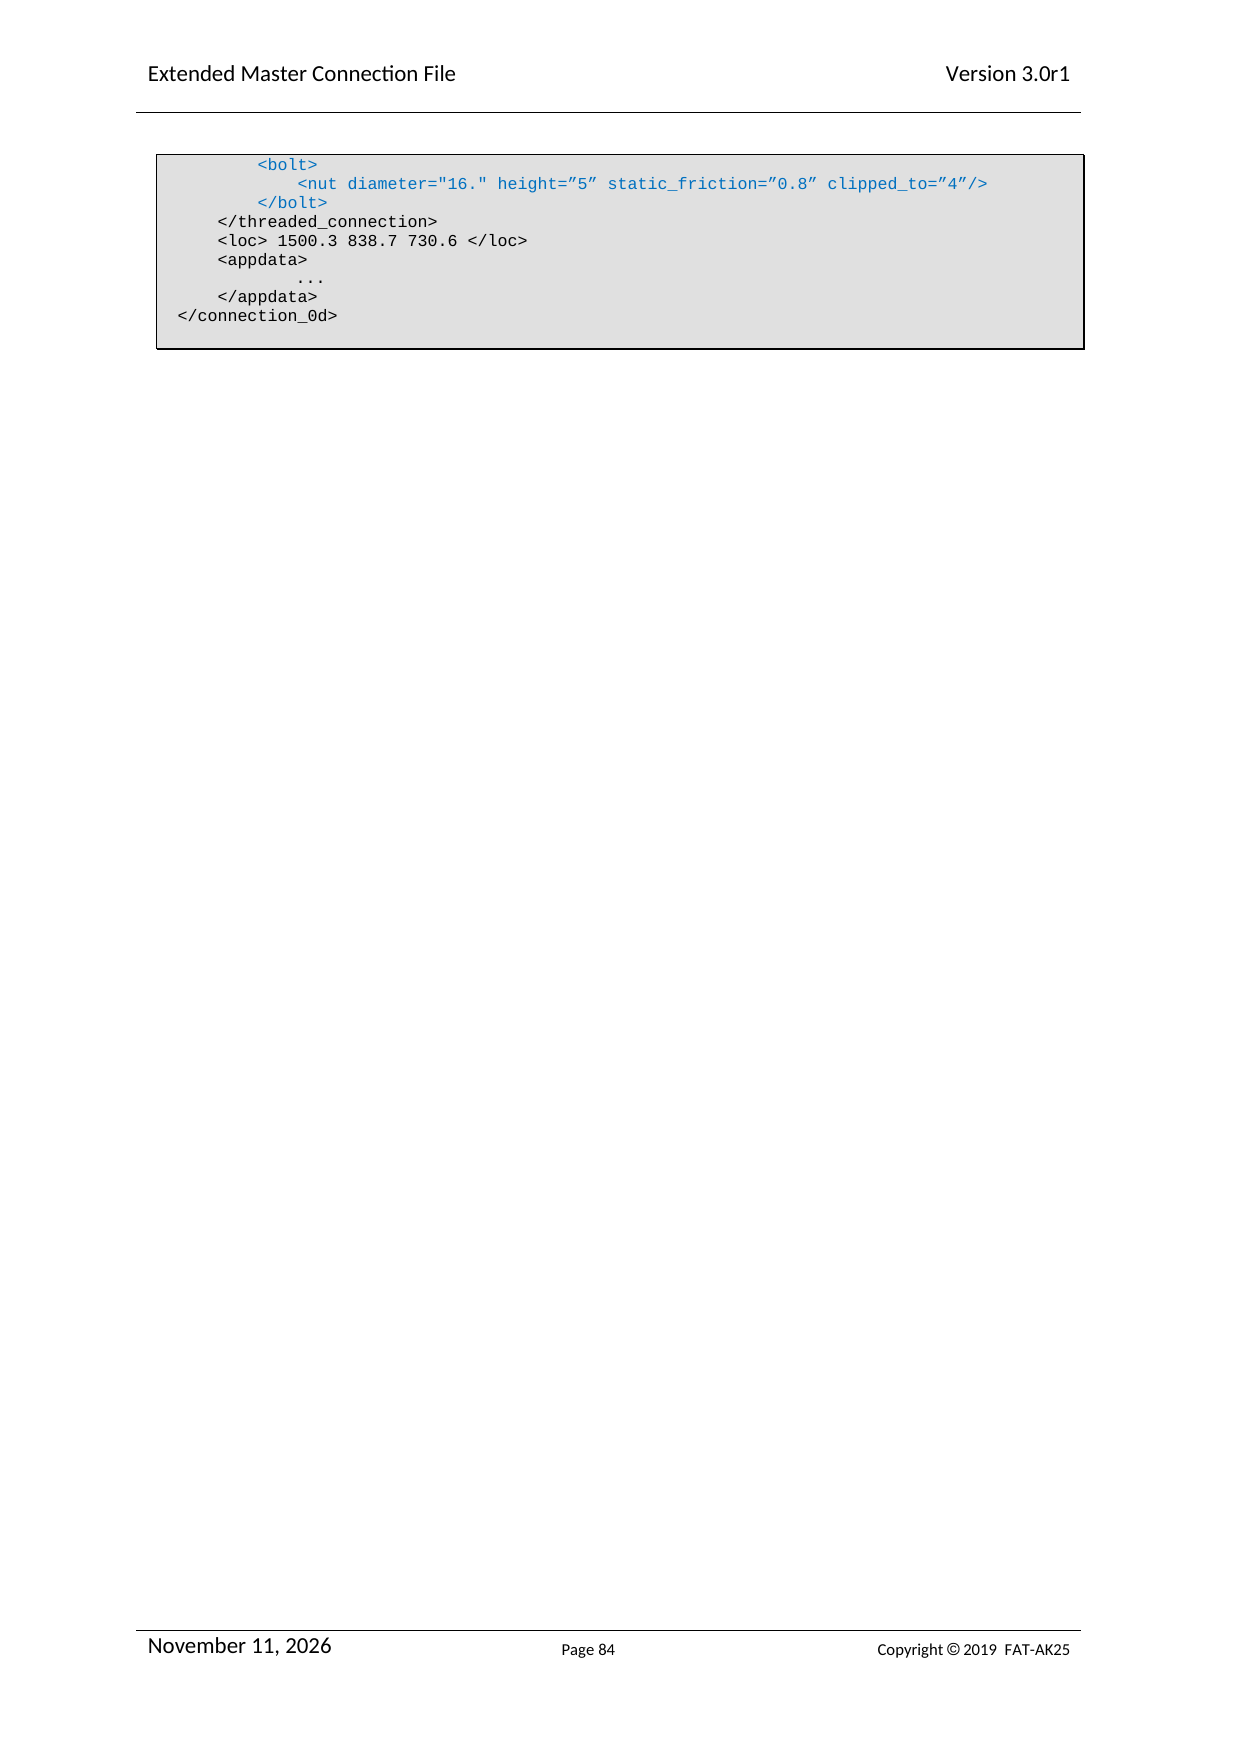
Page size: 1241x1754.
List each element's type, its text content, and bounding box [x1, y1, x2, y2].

text </bolt> [157, 191, 1083, 210]
text <appdata> [157, 248, 1083, 267]
text <bolt> [157, 155, 1083, 172]
text </threaded_connection> [157, 210, 1083, 229]
text <loc> 1500.3 838.7 730.6 </loc> [157, 229, 1083, 248]
text </connection_0d> [157, 304, 1083, 323]
text <nut diameter="16." height=”5” static_friction=”0.8” clipped_to=”4”/> [157, 172, 1083, 191]
text ... [157, 267, 1083, 286]
text </appdata> [157, 286, 1083, 304]
